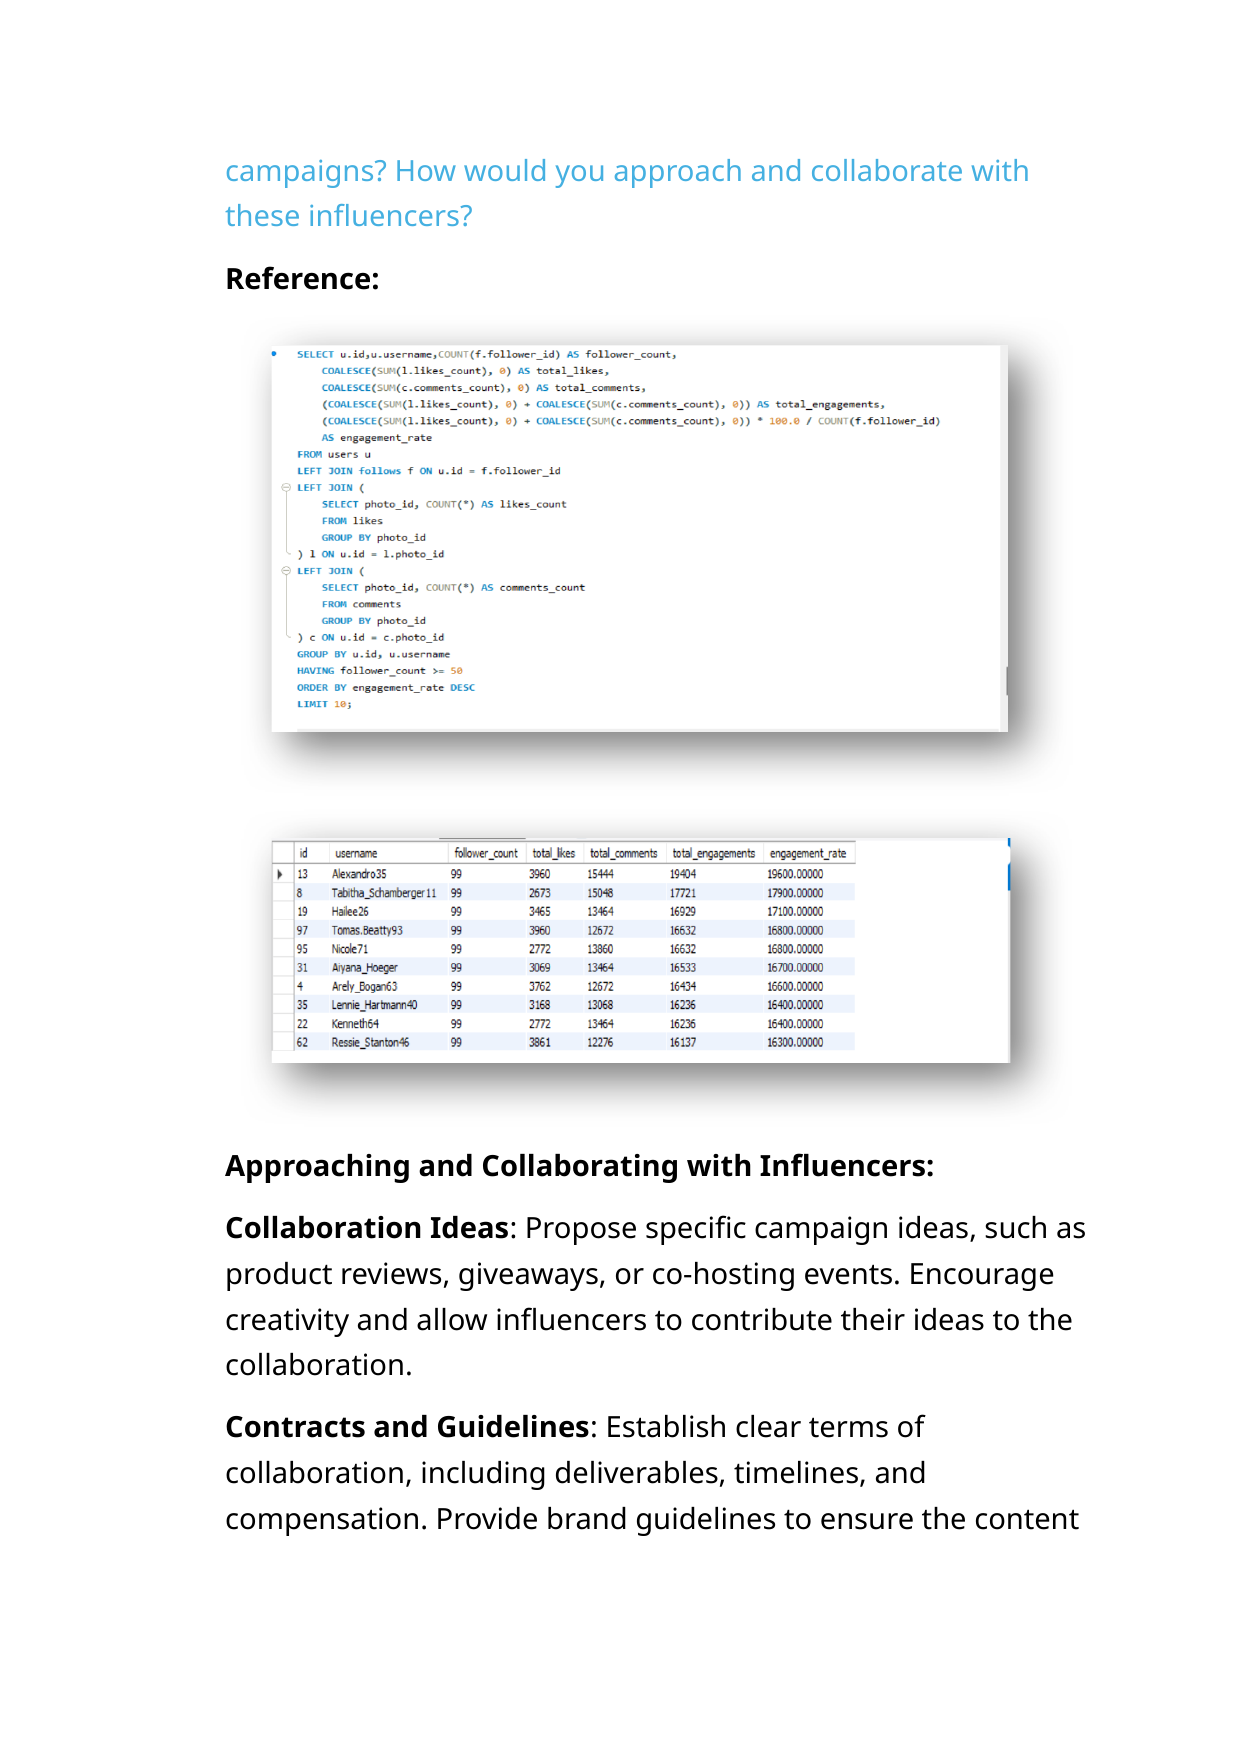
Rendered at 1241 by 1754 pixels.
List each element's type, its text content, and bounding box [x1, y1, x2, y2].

text Reference: [225, 258, 1090, 298]
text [225, 1407, 1090, 1538]
text Collaboration Ideas: Propose specific campaign ideas, such as product reviews, giveaways, or co-hosting events. Encourage creativity and allow influencers to contribute their ideas to the collaboration. [225, 1207, 1090, 1384]
picture [271, 838, 1011, 1063]
picture [271, 345, 1008, 732]
text Approaching and Collaborating with Influencers: [225, 1145, 1090, 1185]
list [187, 150, 1090, 235]
